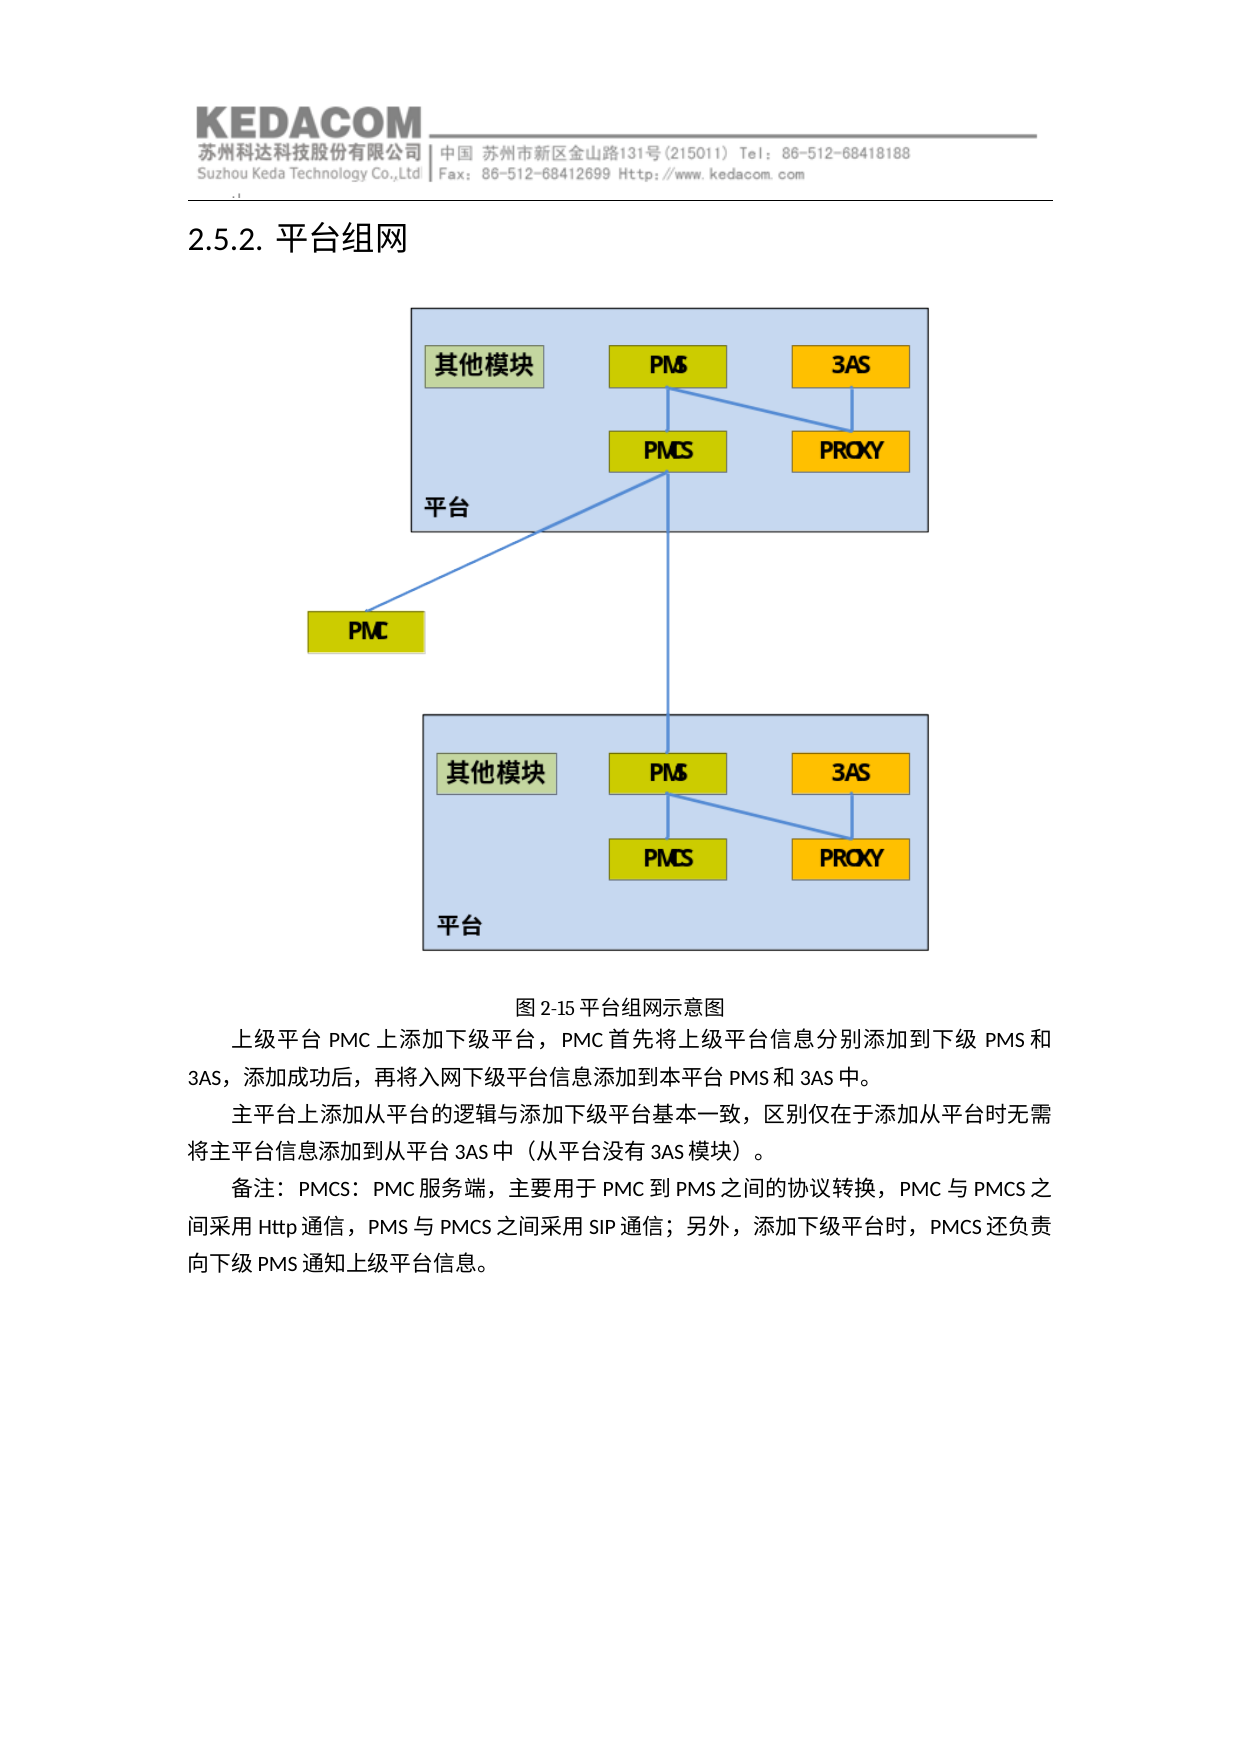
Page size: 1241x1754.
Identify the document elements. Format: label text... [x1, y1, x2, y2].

subtitle 平台组网 [187, 204, 1053, 269]
text 主平台上添加从平台的逻辑与添加下级平台基本一致，区别仅在于添加从平台时无需将主平台信息添加到从平台3AS中（从平台没有3AS模块）。 [187, 1097, 1053, 1166]
text 上级平台PMC上添加下级平台，PMC首先将上级平台信息分别添加到下级PMS和3AS，添加成功后，再将入网下级平台信息添加到本平台PMS和3AS中。 [187, 1022, 1053, 1092]
picture [187, 88, 1053, 198]
text 备注：PMCS：PMC服务端，主要用于PMC到PMS之间的协议转换，PMC 与PMCS之间采用Http通信，PMS 与PMCS之间采用SIP通信；另外，添加下级平台时，PMCS还负责向下级PMS通知上级平台信息。 [187, 1171, 1053, 1278]
